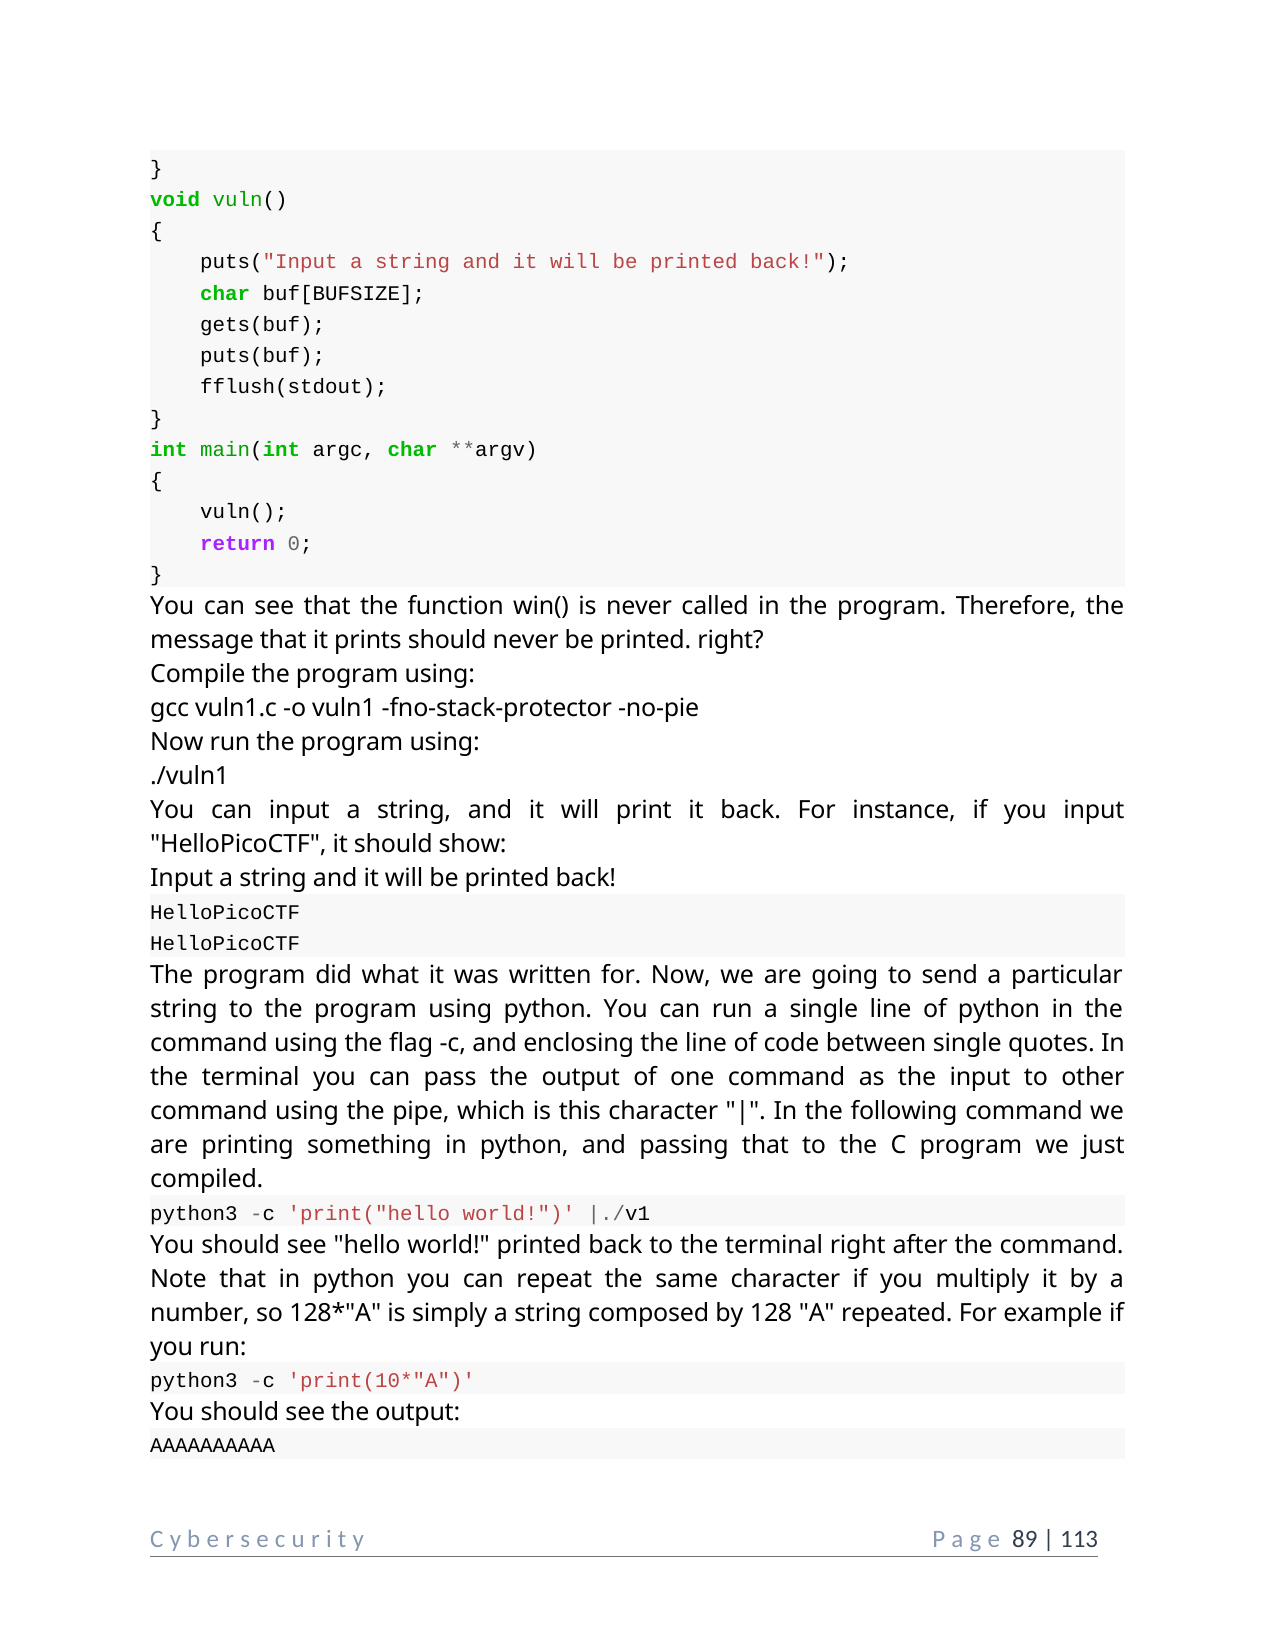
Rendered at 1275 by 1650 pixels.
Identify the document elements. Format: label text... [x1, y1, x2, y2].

text You can input a string, and it will print it back. For instance, if you input "HelloPicoCTF", it should show: [150, 792, 1125, 860]
text gcc vuln1.c -o vuln1 -fno-stack-protector -no-pie [150, 690, 1125, 724]
text puts("Input a string and it will be printed back!"); [150, 244, 1125, 275]
text } [150, 556, 1125, 587]
text gets(buf); [150, 306, 1125, 337]
text return 0; [150, 525, 1125, 556]
text fflush(stdout); [150, 369, 1125, 400]
text } [150, 150, 1125, 181]
text You can see that the function win() is never called in the program. Therefore, the message that it prints should never be printed. right? [150, 587, 1125, 656]
text You should see "hello world!" printed back to the terminal right after the command. Note that in python you can repeat the same character if you multiply it by a number, so 128*"A" is simply a string composed by 128 "A" repeated. For example if you run: [150, 1226, 1125, 1362]
text void vuln() [150, 181, 1125, 212]
text The program did what it was written for. Now, we are going to send a particular string to the program using python. You can run a single line of python in the command using the flag -c, and enclosing the line of code between single quotes. In the terminal you can pass the output of one command as the input to other command using the pipe, which is this character "|". In the following command we are printing something in python, and passing that to the C program we just compiled. [150, 957, 1125, 1195]
text python3 -c 'print("hello world!")' |./v1 [150, 1195, 1125, 1226]
text char buf[BUFSIZE]; [150, 275, 1125, 306]
text HelloPicoCTF [150, 925, 1125, 957]
text Now run the program using: [150, 724, 1125, 758]
text } [150, 400, 1125, 431]
text { [150, 462, 1125, 494]
text vuln(); [150, 494, 1125, 525]
text int main(int argc, char **argv) [150, 431, 1125, 462]
text AAAAAAAAAA [150, 1428, 1125, 1459]
text HelloPicoCTF [150, 894, 1125, 925]
text Input a string and it will be printed back! [150, 860, 1125, 894]
text { [150, 212, 1125, 244]
text ./vuln1 [150, 758, 1125, 792]
text puts(buf); [150, 337, 1125, 369]
text You should see the output: [150, 1394, 1125, 1428]
text python3 -c 'print(10*"A")' [150, 1362, 1125, 1394]
text Compile the program using: [150, 656, 1125, 690]
